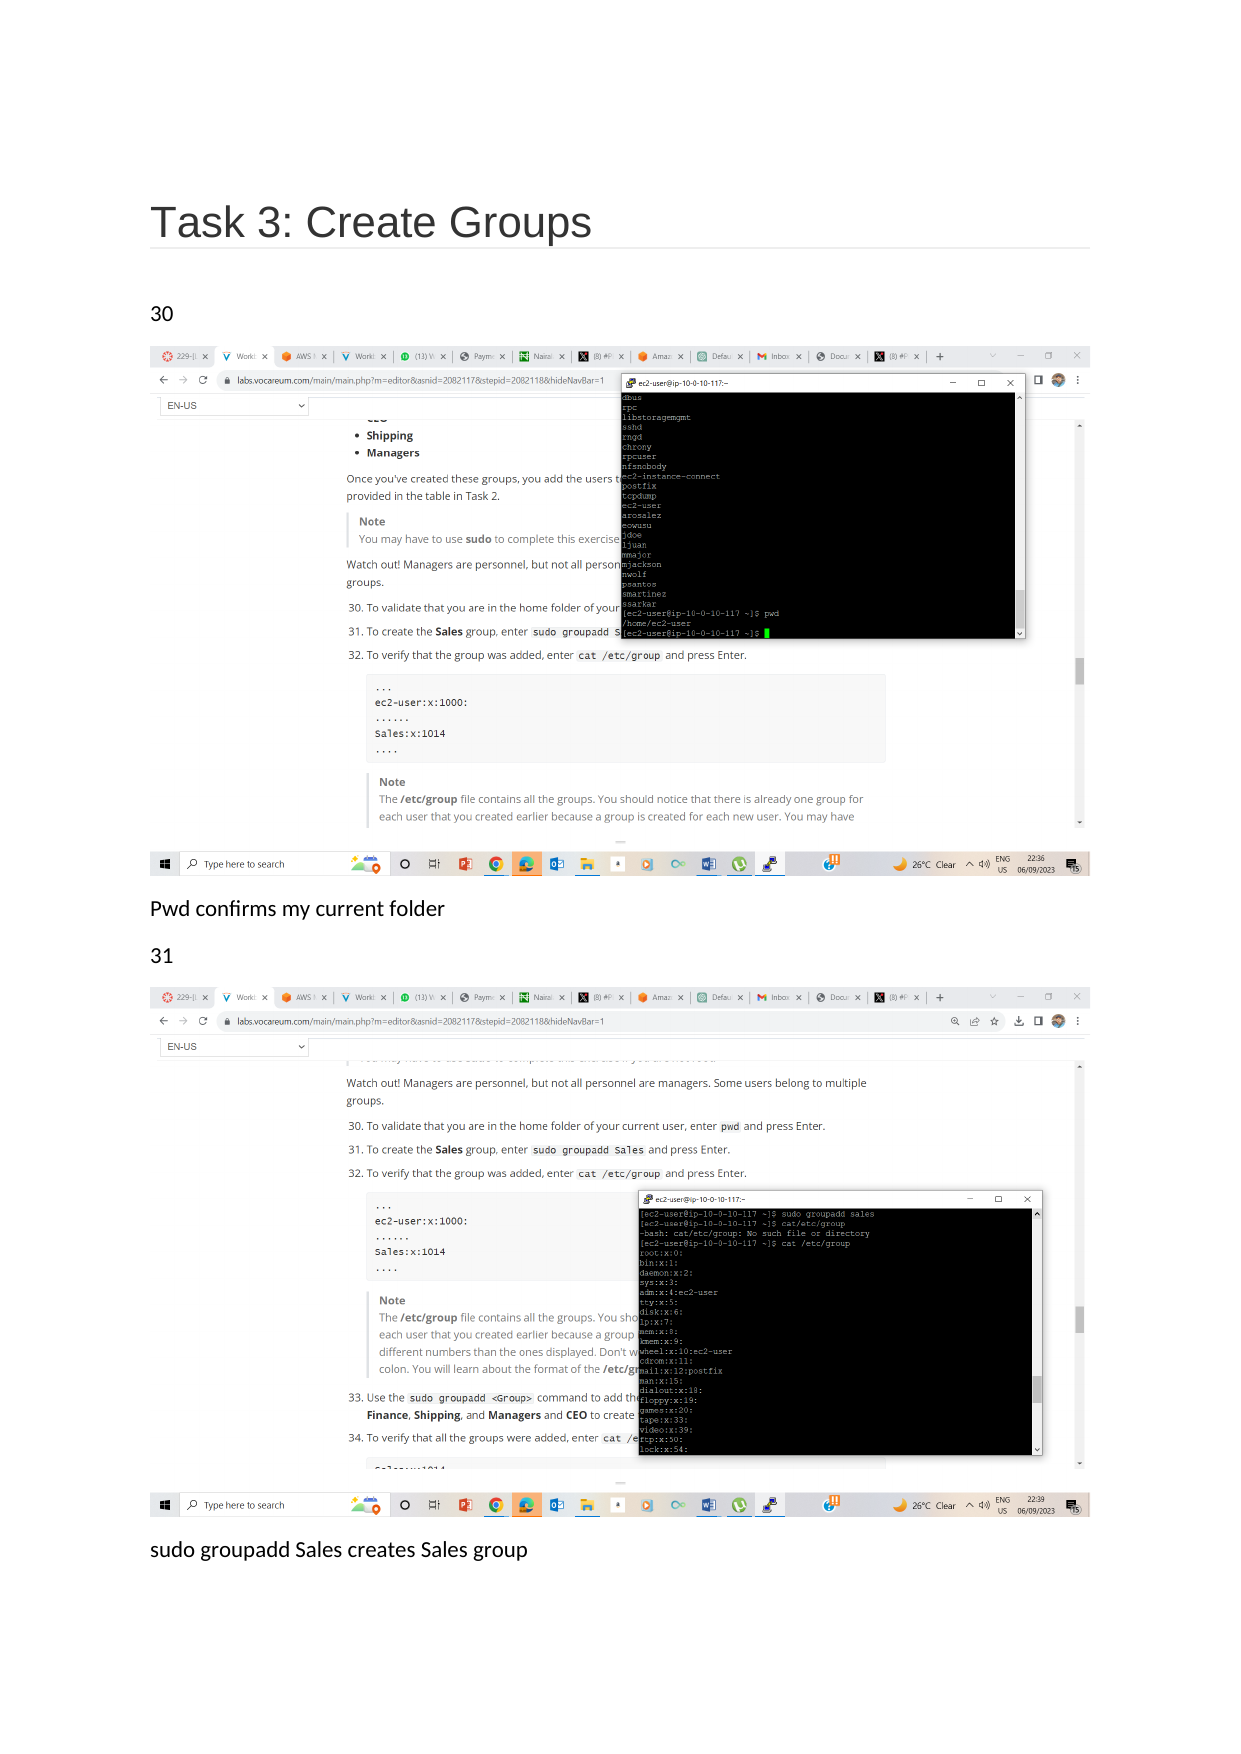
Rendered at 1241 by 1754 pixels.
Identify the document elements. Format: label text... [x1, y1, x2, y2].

text Pwd confirms my current folder [150, 894, 1090, 922]
picture [150, 987, 1091, 1517]
text sudo groupadd Sales creates Sales group [150, 1536, 1090, 1564]
text 31 [150, 941, 1090, 969]
subtitle Task 3: Create Groups [150, 197, 1090, 247]
picture [150, 346, 1091, 876]
text 30 [150, 299, 1090, 328]
